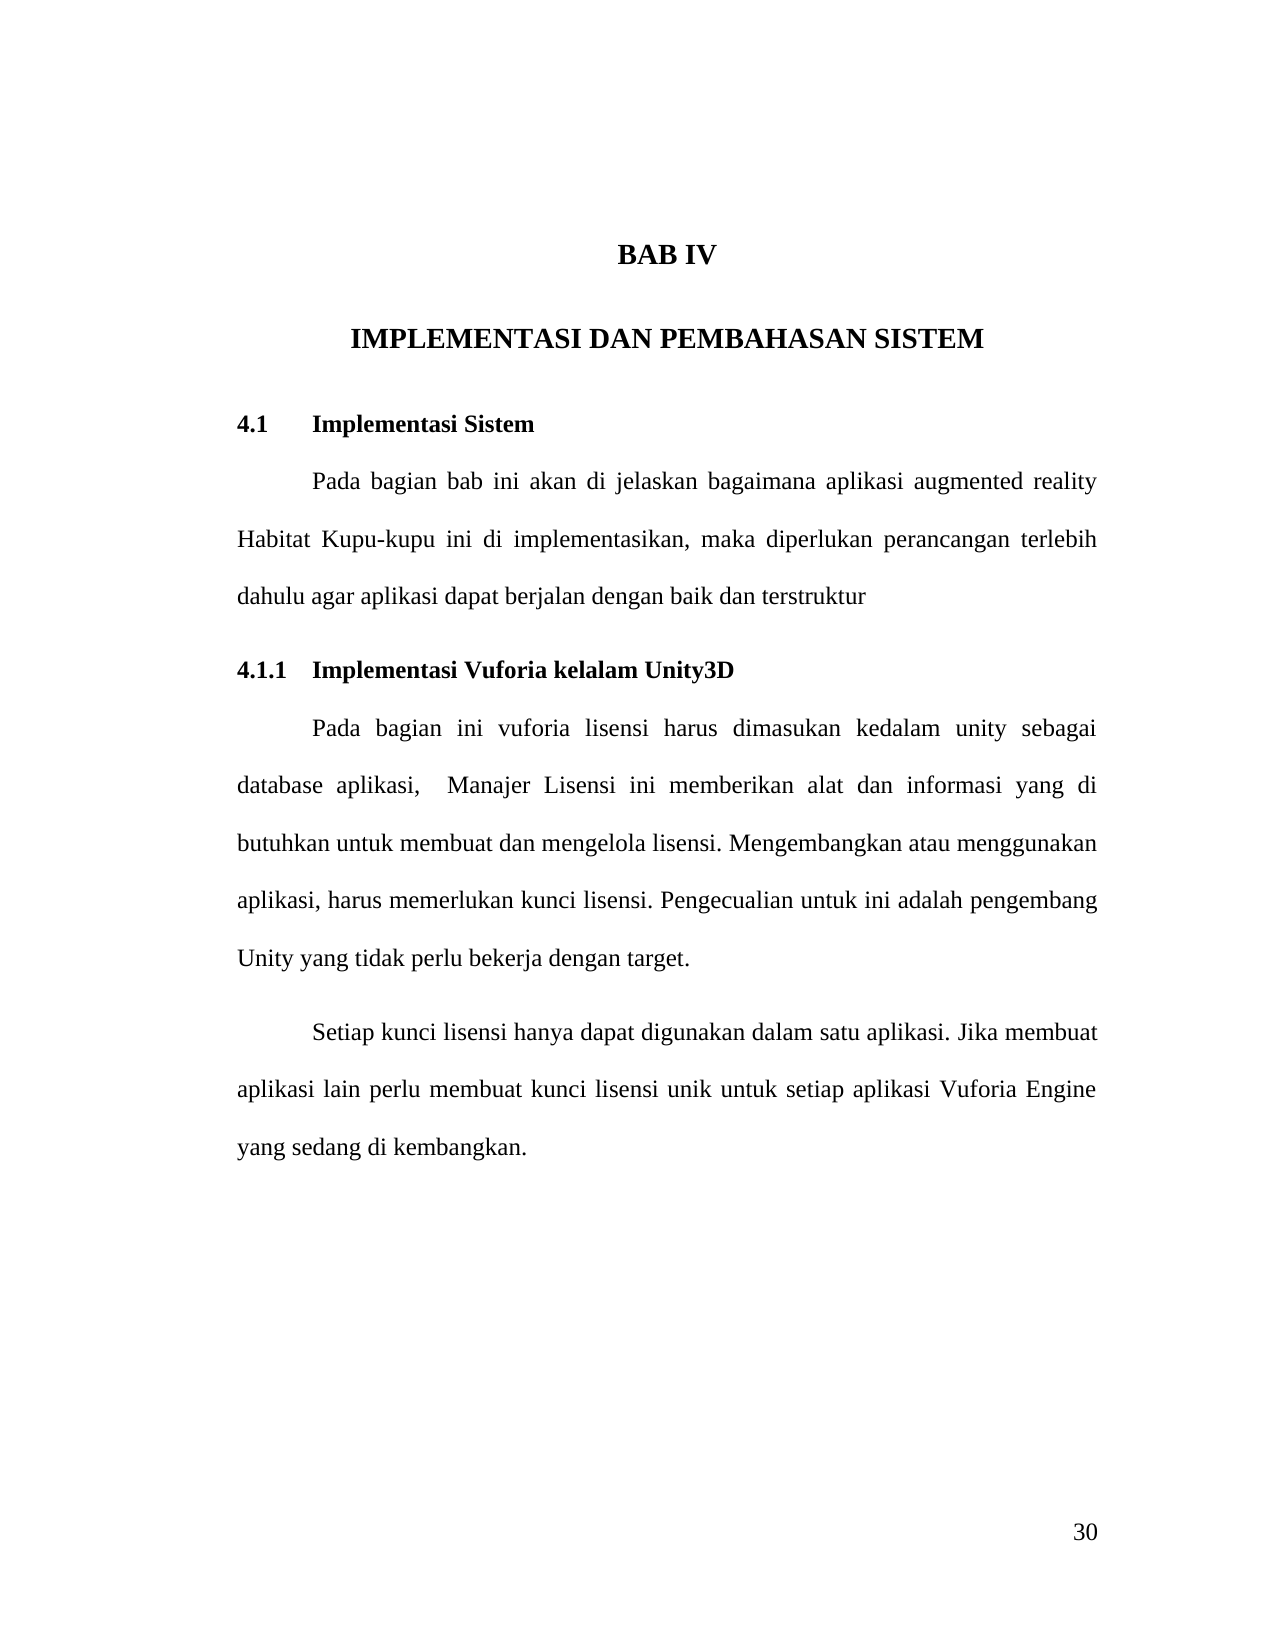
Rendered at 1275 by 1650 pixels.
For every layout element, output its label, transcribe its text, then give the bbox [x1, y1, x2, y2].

text Pada bagian ini vuforia lisensi harus dimasukan kedalam unity sebagai database aplikasi, Manajer Lisensi ini memberikan alat dan informasi yang di butuhkan untuk membuat dan mengelola lisensi. Mengembangkan atau menggunakan aplikasi, harus memerlukan kunci lisensi. Pengecualian untuk ini adalah pengembang Unity yang tidak perlu bekerja dengan target. [237, 713, 1098, 972]
subtitle 4.1.1 Implementasi Vuforia kelalam Unity3D [237, 655, 1098, 684]
text Pada bagian bab ini akan di jelaskan bagaimana aplikasi augmented reality Habitat Kupu-kupu ini di implementasikan, maka diperlukan perancangan terlebih dahulu agar aplikasi dapat berjalan dengan baik dan terstruktur [237, 466, 1098, 610]
text Setiap kunci lisensi hanya dapat digunakan dalam satu aplikasi. Jika membuat aplikasi lain perlu membuat kunci lisensi unik untuk setiap aplikasi Vuforia Engine yang sedang di kembangkan. [237, 1017, 1098, 1161]
subtitle BAB IV IMPLEMENTASI DAN PEMBAHASAN SISTEM [237, 237, 1098, 354]
subtitle 4.1 Implementasi Sistem [237, 409, 1098, 437]
